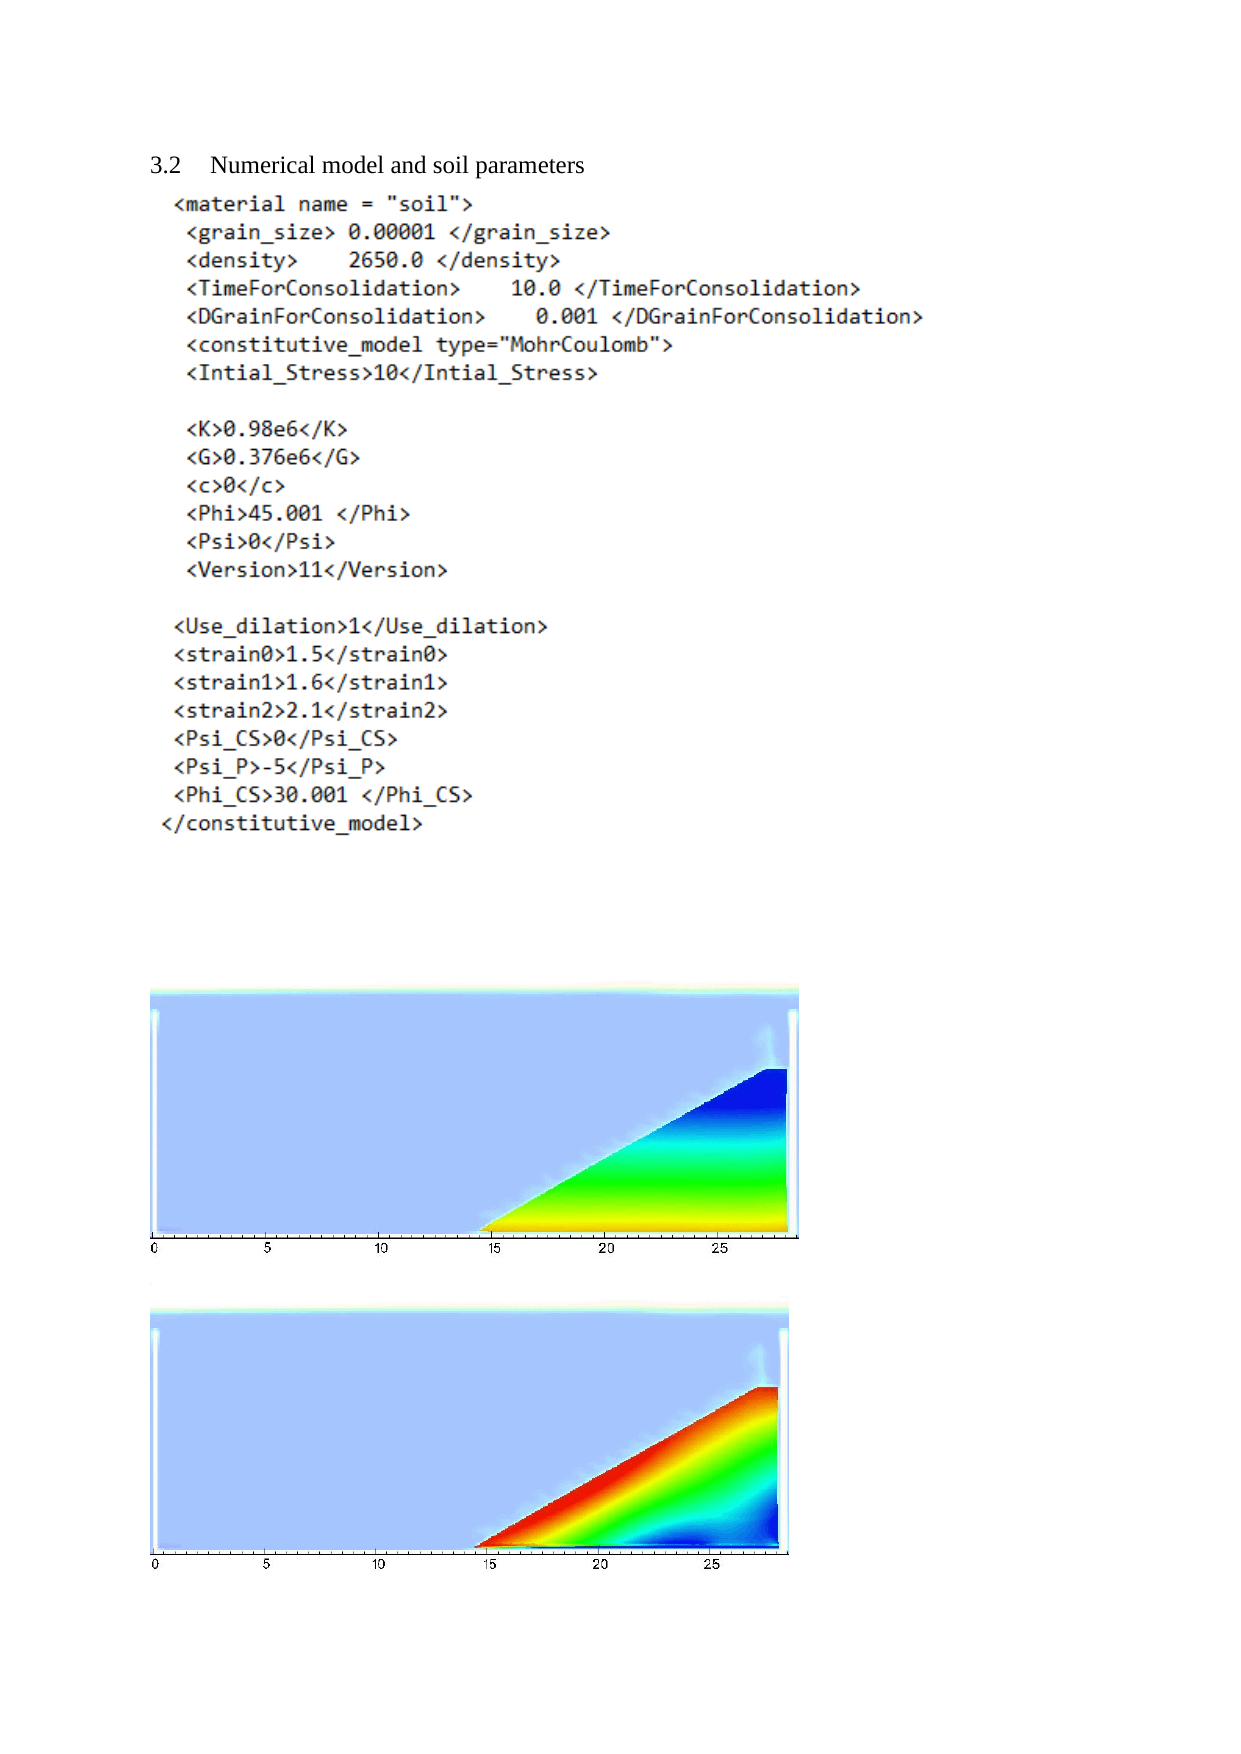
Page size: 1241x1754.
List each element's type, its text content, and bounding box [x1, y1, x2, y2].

picture [150, 968, 799, 1258]
subtitle Numerical model and soil parameters [150, 150, 1090, 179]
picture [150, 191, 988, 854]
picture [150, 1276, 789, 1571]
